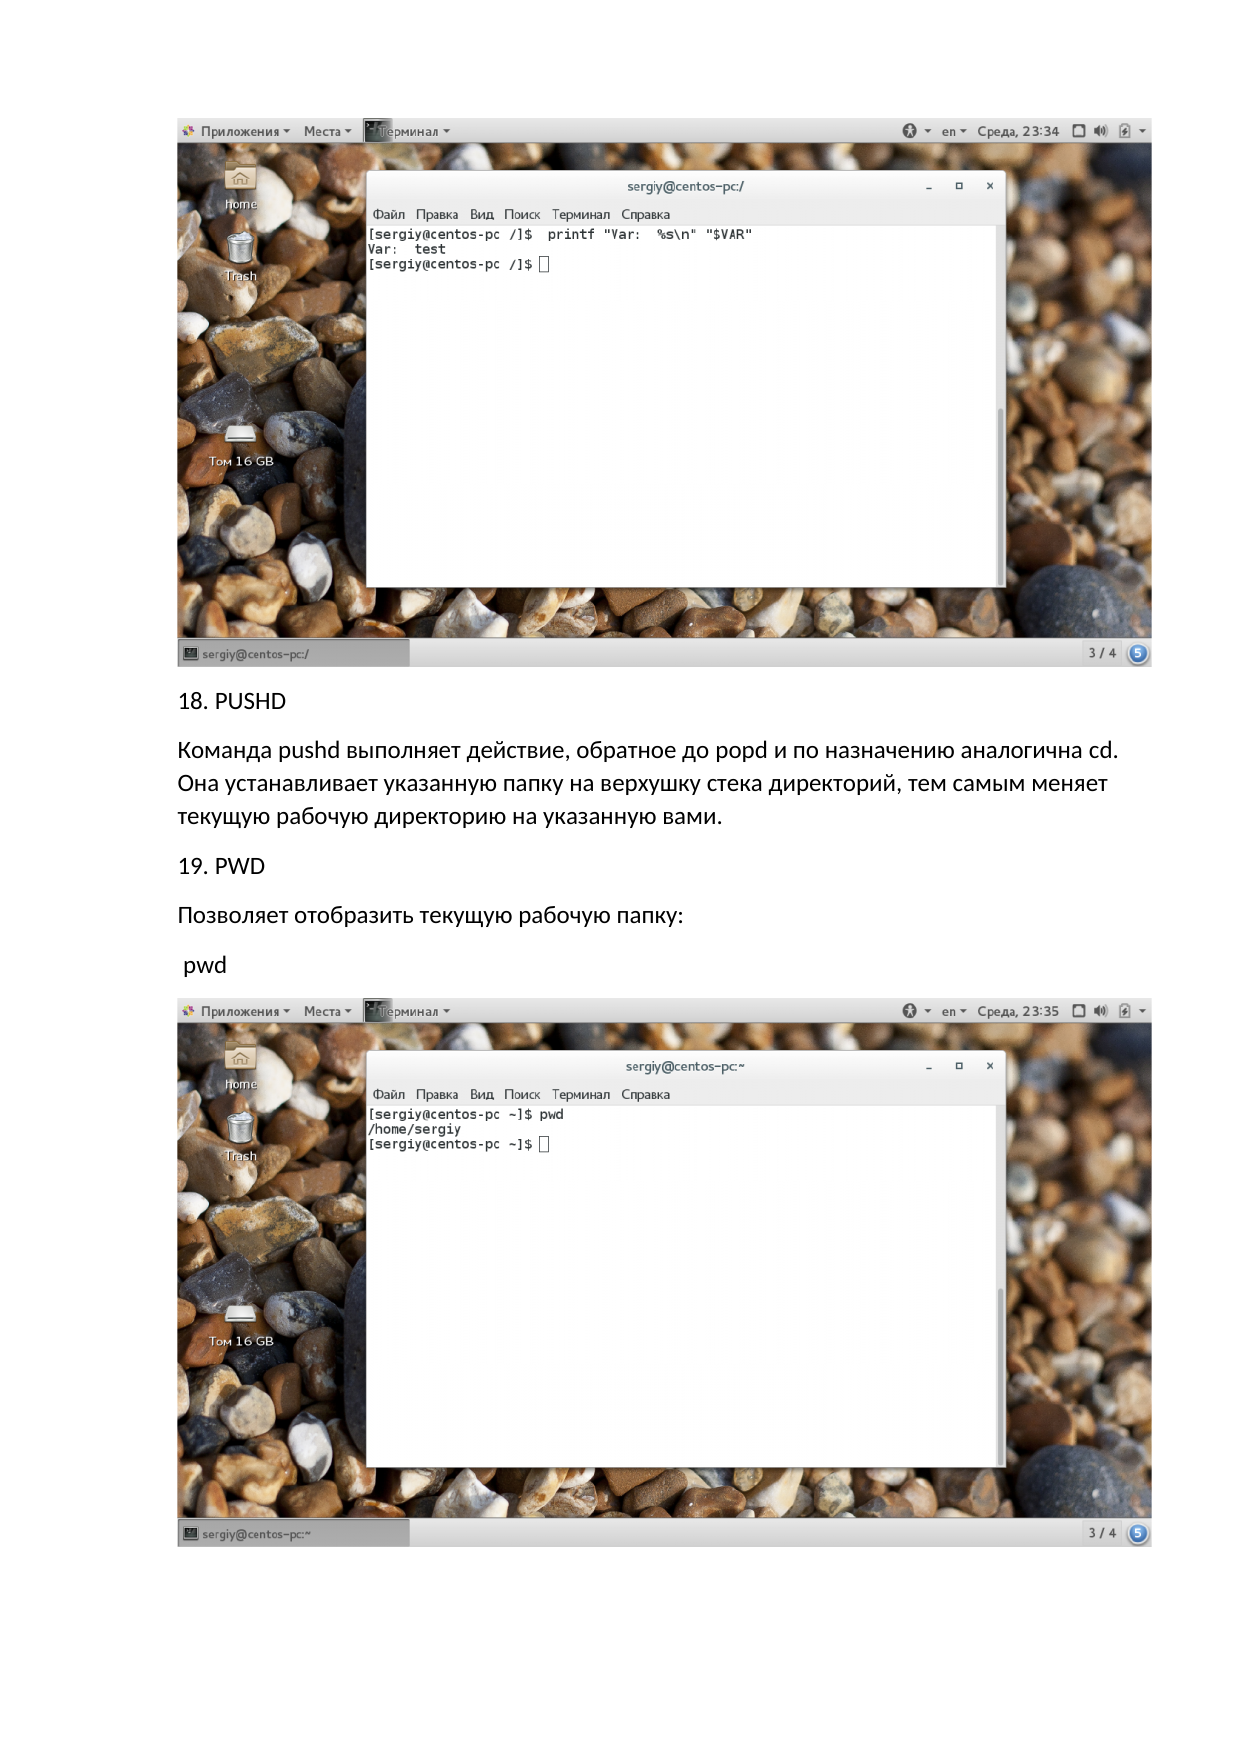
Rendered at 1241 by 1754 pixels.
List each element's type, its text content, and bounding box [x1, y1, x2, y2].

picture [177, 998, 1152, 1547]
text pwd [177, 949, 1152, 980]
text Позволяет отобразить текущую рабочую папку: [177, 900, 1152, 930]
text Команда pushd выполняет действие, обратное до popd и по назначению аналогична cd. Она устанавливает указанную папку на верхушку стека директорий, тем самым меняет текущую рабочую директорию на указанную вами. [177, 735, 1152, 831]
picture [177, 118, 1152, 667]
text 19. PWD [177, 850, 1152, 881]
text 18. PUSHD [177, 685, 1152, 716]
